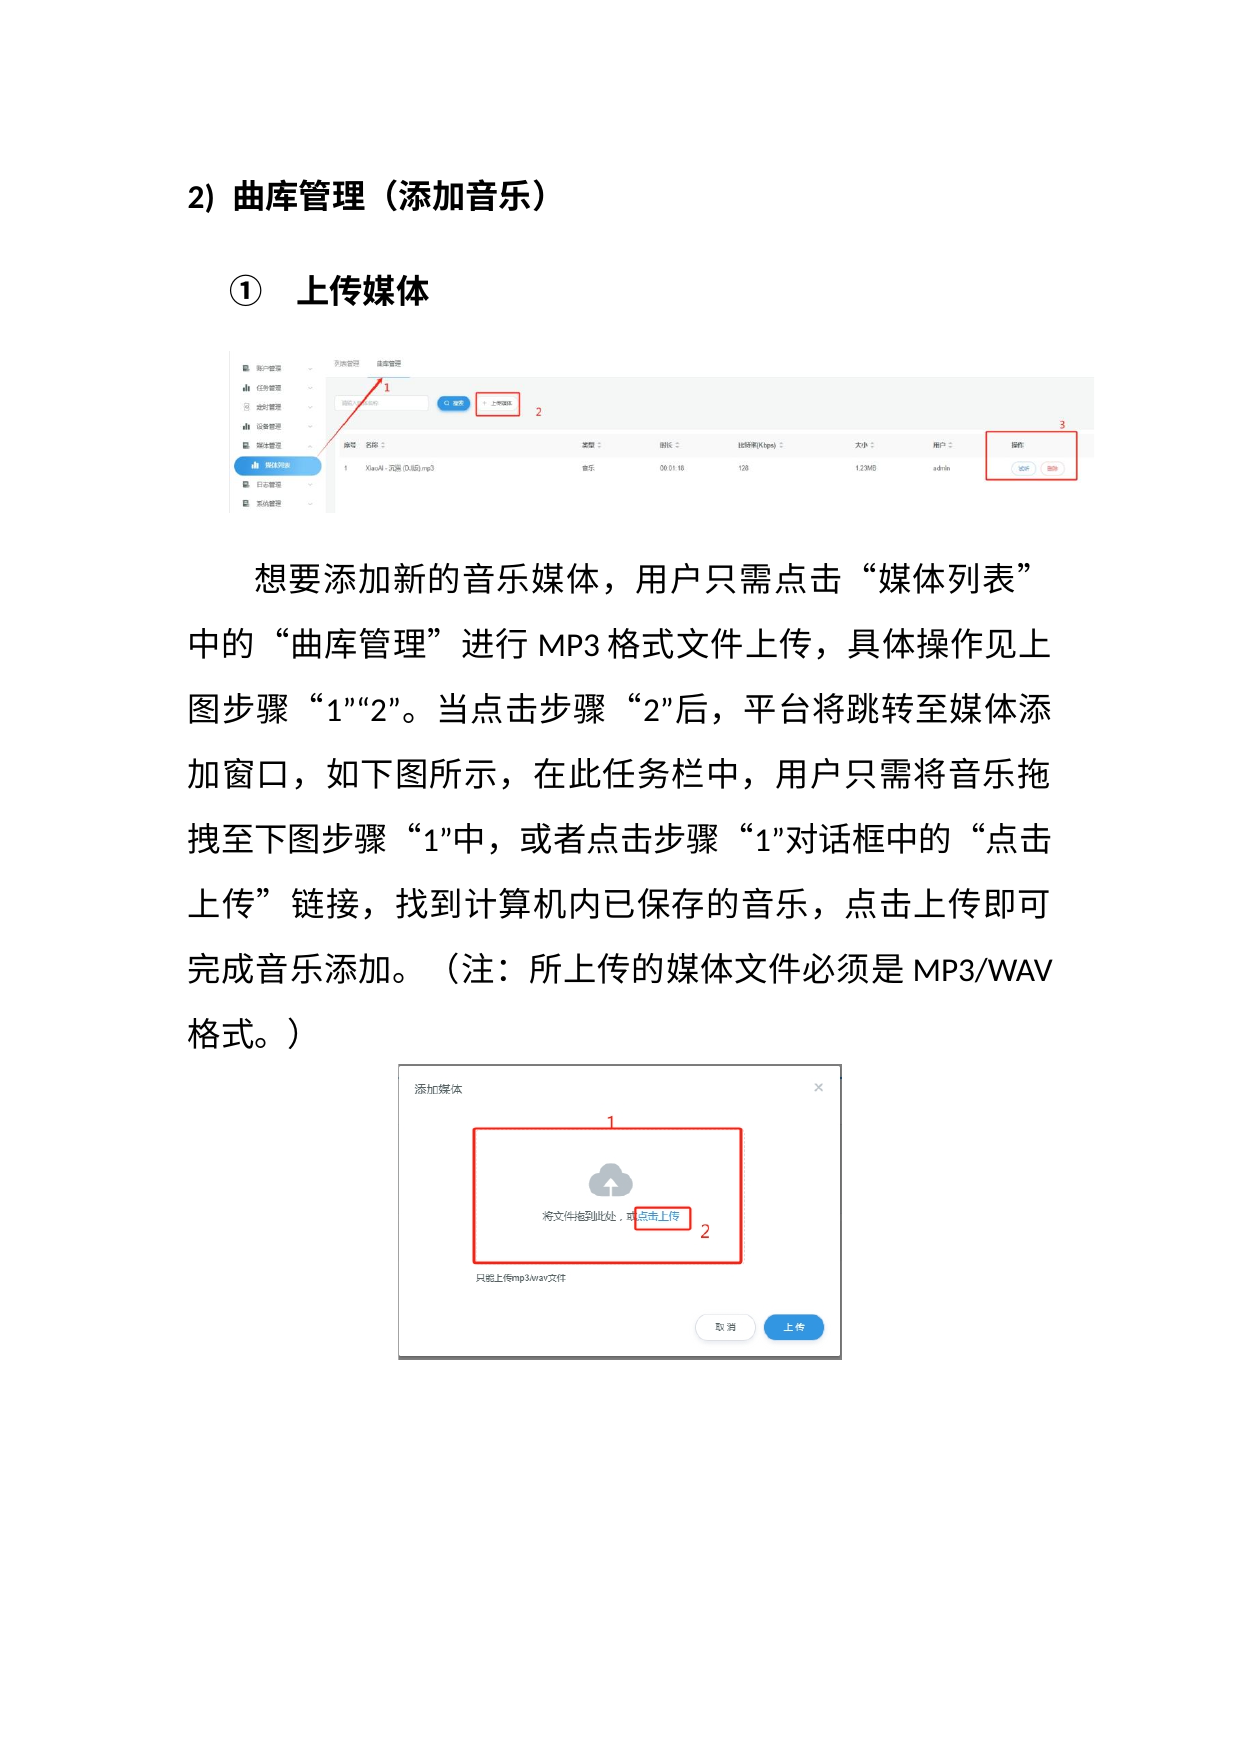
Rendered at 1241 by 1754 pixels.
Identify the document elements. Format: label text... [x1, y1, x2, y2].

picture [229, 351, 1095, 513]
picture [398, 1064, 842, 1360]
text 想要添加新的音乐媒体，用户只需点击“媒体列表”中的“曲库管理”进行MP3格式文件上传，具体操作见上图步骤“1”“2”。当点击步骤“2”后，平台将跳转至媒体添加窗口，如下图所示，在此任务栏中，用户只需将音乐拖拽至下图步骤“1”中，或者点击步骤“1”对话框中的“点击上传”链接，找到计算机内已保存的音乐，点击上传即可完成音乐添加。（注：所上传的媒体文件必须是MP3/WAV格式。） [187, 544, 1053, 1064]
subtitle 曲库管理（添加音乐） [187, 162, 1053, 227]
subtitle 上传媒体 [187, 256, 1053, 321]
